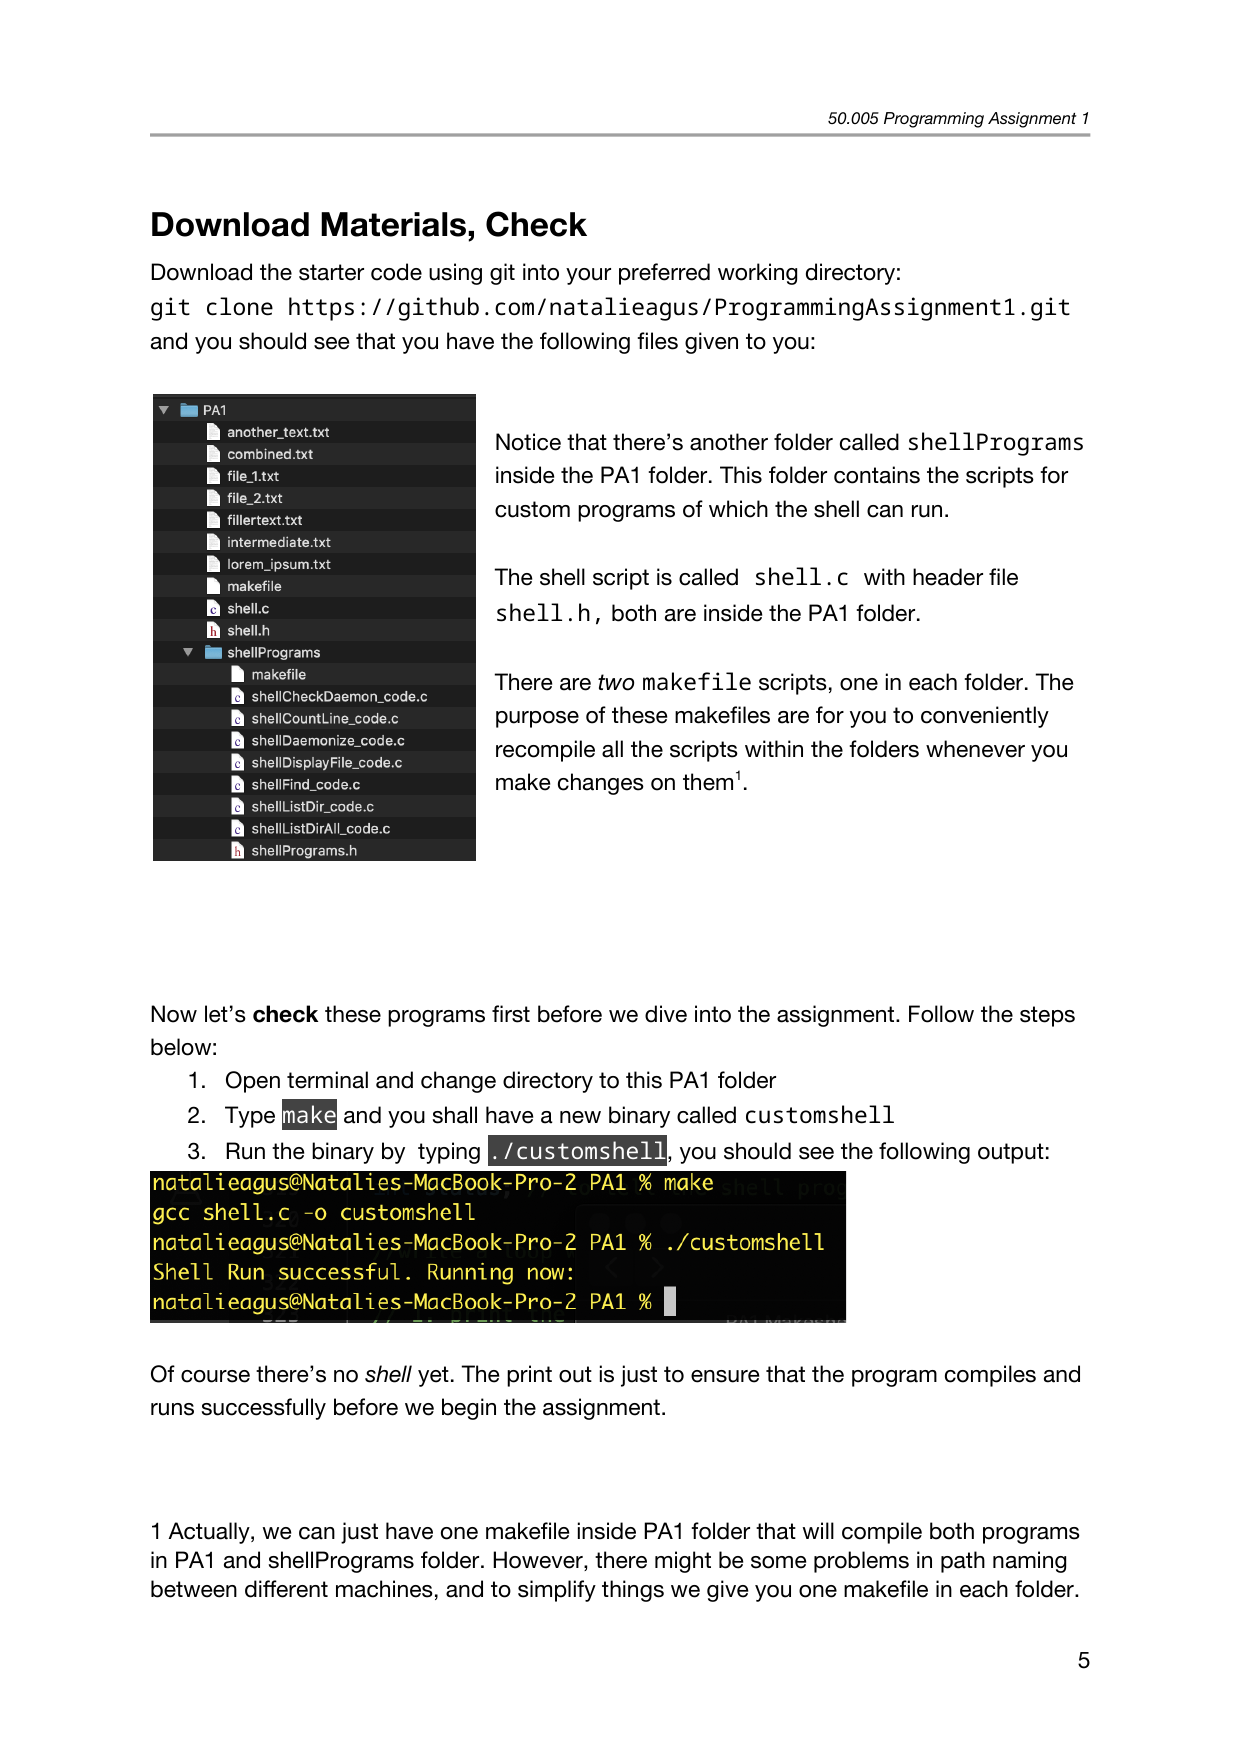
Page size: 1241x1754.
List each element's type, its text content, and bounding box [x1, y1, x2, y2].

picture [153, 394, 476, 861]
picture [150, 1171, 847, 1323]
text Now let’s check these programs first before we dive into the assignment. Follow the steps below: [150, 1000, 1090, 1062]
list Run the binary by typing ./customshell, you should see the following output: [187, 1135, 488, 1166]
text There are two makefile scripts, one in each folder. The purpose of these makefiles are for you to conveniently recompile all the scripts within the folders whenever you make changes on them. [476, 666, 1090, 797]
subtitle Download Materials, Check [150, 204, 1090, 246]
text Of course there’s no shell yet. The print out is just to ensure that the program compiles and runs successfully before we begin the assignment. [150, 1360, 1090, 1422]
text Notice that there’s another folder called shellPrograms inside the PA1 folder. This folder contains the scripts for custom programs of which the shell can run. [476, 426, 1090, 524]
text git clone https://github.com/natalieagus/ProgrammingAssignment1.git and you should see that you have the following files given to you: [150, 291, 1090, 356]
text The shell script is called shell.c with header file shell.h, both are inside the PA1 folder. [476, 561, 1090, 628]
list Type make and you shall have a new binary called customshell [337, 1099, 1090, 1130]
list Open terminal and change directory to this PA1 folder [187, 1066, 1090, 1095]
text Download the starter code using git into your preferred working directory: [150, 258, 1090, 287]
list Run the binary by typing ./customshell, you should see the following output: [667, 1135, 1090, 1166]
